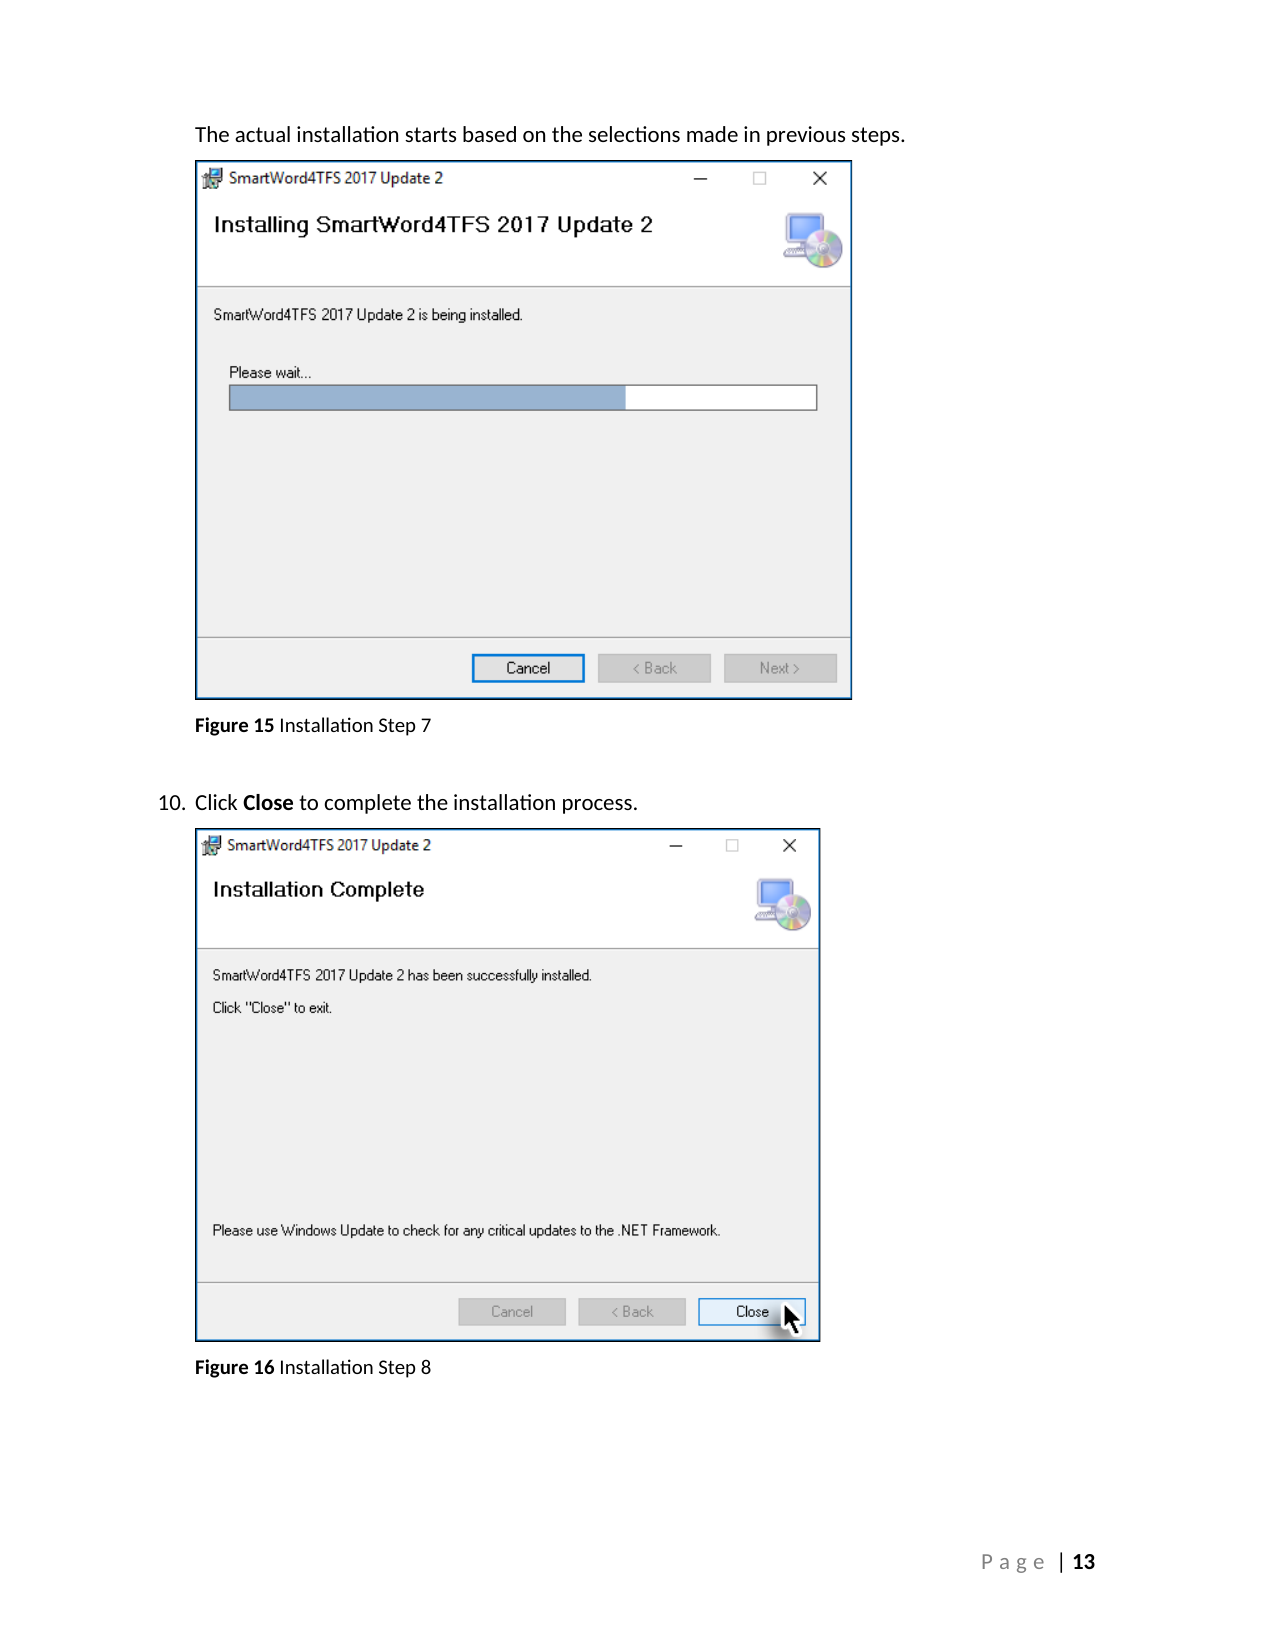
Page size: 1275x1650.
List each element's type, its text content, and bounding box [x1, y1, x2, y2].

list Click Close to complete the installation process. [157, 788, 1125, 816]
picture [195, 828, 821, 1342]
picture [195, 160, 853, 700]
text Figure 16 Installation Step 8 [195, 1354, 1125, 1379]
list The actual installation starts based on the selections made in previous steps. [195, 120, 1125, 148]
text Figure 15 Installation Step 7 [195, 712, 1125, 737]
